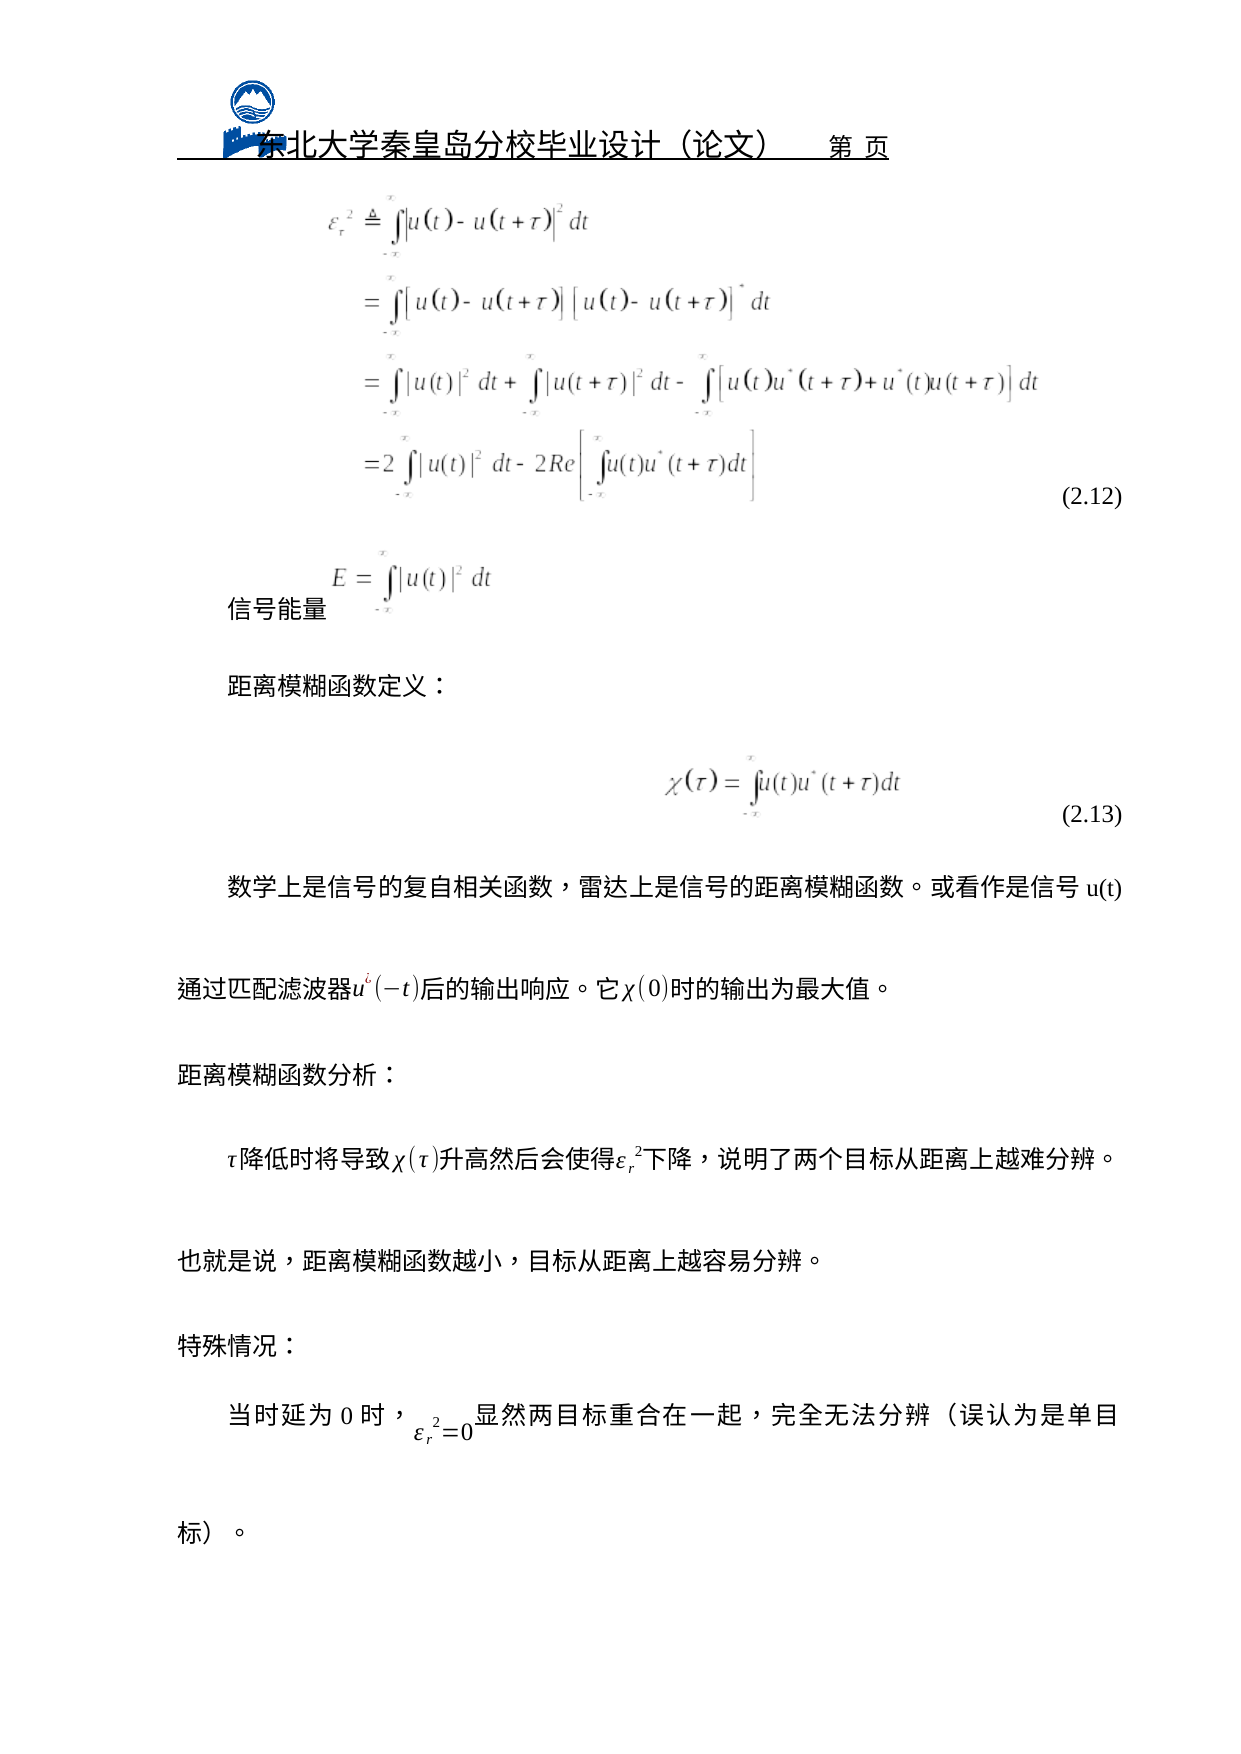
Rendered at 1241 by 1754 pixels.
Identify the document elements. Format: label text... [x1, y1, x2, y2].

text (2.12) [177, 178, 1122, 518]
text 距离模糊函数分析： [177, 1039, 1122, 1107]
text 数学上是信号的复自相关函数，雷达上是信号的距离模糊函数。或看作是信号u(t)通过匹配滤波器后的输出响应。它时的输出为最大值。 [177, 852, 1122, 1022]
text (2.13) [177, 736, 1122, 838]
text 当时延为0时，显然两目标重合在一起，完全无法分辨（误认为是单目标）。 [177, 1397, 1122, 1567]
picture [214, 79, 292, 158]
text 距离模糊函数定义： [177, 651, 1122, 719]
text 信号能量 [177, 532, 1122, 634]
text 降低时将导致升高然后会使得下降，说明了两个目标从距离上越难分辨。也就是说，距离模糊函数越小，目标从距离上越容易分辨。 [177, 1125, 1122, 1295]
text 特殊情况： [177, 1312, 1122, 1380]
